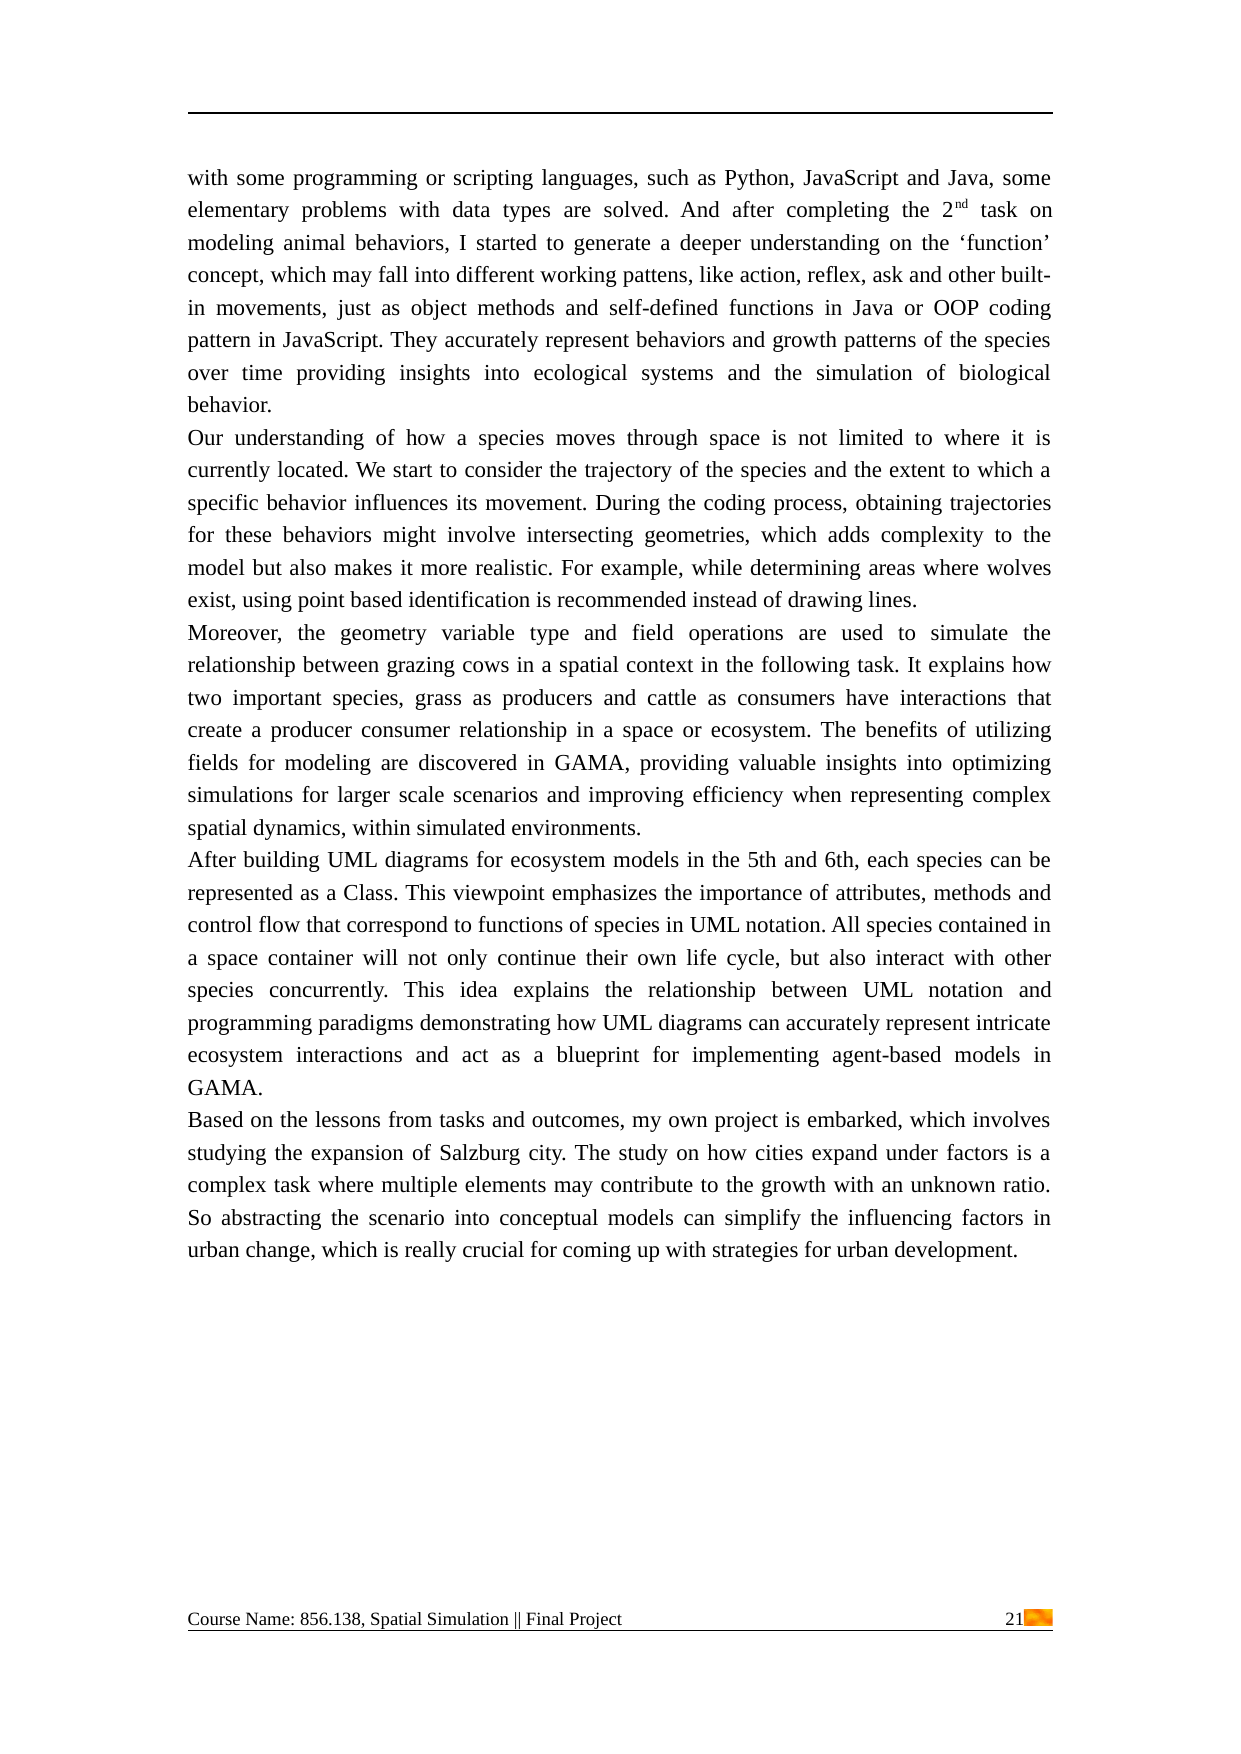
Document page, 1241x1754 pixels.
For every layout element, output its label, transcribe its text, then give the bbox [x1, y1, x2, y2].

list Our understanding of how a species moves through space is not limited to where it is currently located. We start to consider the trajectory of the species and the extent to which a specific behavior influences its movement. During the coding process, obtaining trajectories for these behaviors might involve intersecting geometries, which adds complexity to the model but also makes it more realistic. For example, while determining areas where wolves exist, using point based identification is recommended instead of drawing lines. [187, 421, 1053, 616]
list After building UML diagrams for ecosystem models in the 5th and 6th, each species can be represented as a Class. This viewpoint emphasizes the importance of attributes, methods and control flow that correspond to functions of species in UML notation. All species contained in a space container will not only continue their own life cycle, but also interact with other species concurrently. This idea explains the relationship between UML notation and programming paradigms demonstrating how UML diagrams can accurately represent intricate ecosystem interactions and act as a blueprint for implementing agent-based models in GAMA. [187, 843, 1053, 1103]
picture [1023, 1609, 1053, 1626]
list Based on the lessons from tasks and outcomes, my own project is embarked, which involves studying the expansion of Salzburg city. The study on how cities expand under factors is a complex task where multiple elements may contribute to the growth with an unknown ratio. So abstracting the scenario into conceptual models can simplify the influencing factors in urban change, which is really crucial for coming up with strategies for urban development. [187, 1103, 1053, 1266]
list Moreover, the geometry variable type and field operations are used to simulate the relationship between grazing cows in a spatial context in the following task. It explains how two important species, grass as producers and cattle as consumers have interactions that create a producer consumer relationship in a space or ecosystem. The benefits of utilizing fields for modeling are discovered in GAMA, providing valuable insights into optimizing simulations for larger scale scenarios and improving efficiency when representing complex spatial dynamics, within simulated environments. [187, 616, 1053, 843]
